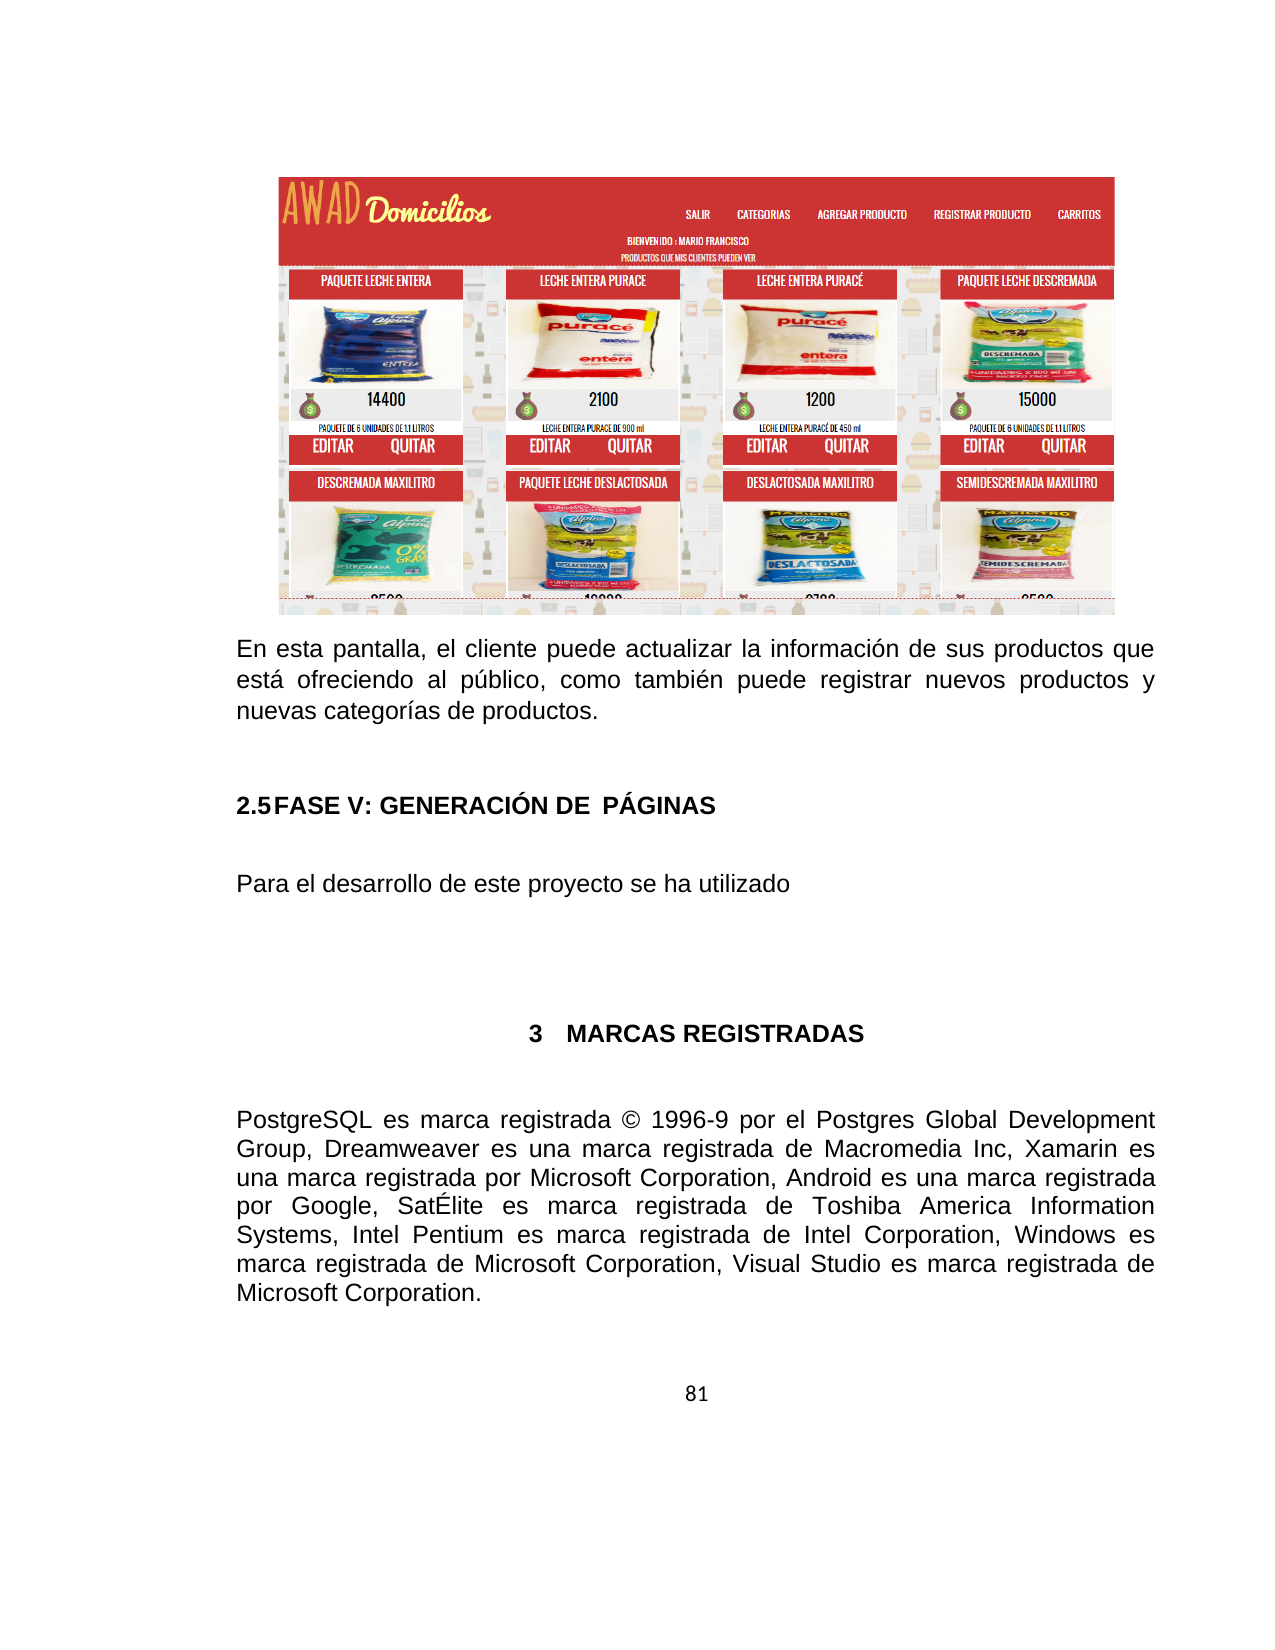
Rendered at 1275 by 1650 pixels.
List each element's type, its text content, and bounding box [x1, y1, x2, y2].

subtitle FASE V: GENERACIÓN DE PÁGINAS [236, 791, 1157, 820]
subtitle MARCAS REGISTRADAS [236, 1019, 1157, 1047]
text Para el desarrollo de este proyecto se ha utilizado [236, 869, 1157, 898]
text En esta pantalla, el cliente puede actualizar la información de sus productos que está ofreciendo al público, como también puede registrar nuevos productos y nuevas categorías de productos. [236, 633, 1157, 724]
picture [278, 177, 1115, 615]
text PostgreSQL es marca registrada © 1996-9 por el Postgres Global Development Group, Dreamweaver es una marca registrada de Macromedia Inc, Xamarin es una marca registrada por Microsoft Corporation, Android es una marca registrada por Google, SatÉlite es marca registrada de Toshiba America Information Systems, Intel Pentium es marca registrada de Intel Corporation, Windows es marca registrada de Microsoft Corporation, Visual Studio es marca registrada de Microsoft Corporation. [236, 1105, 1157, 1306]
